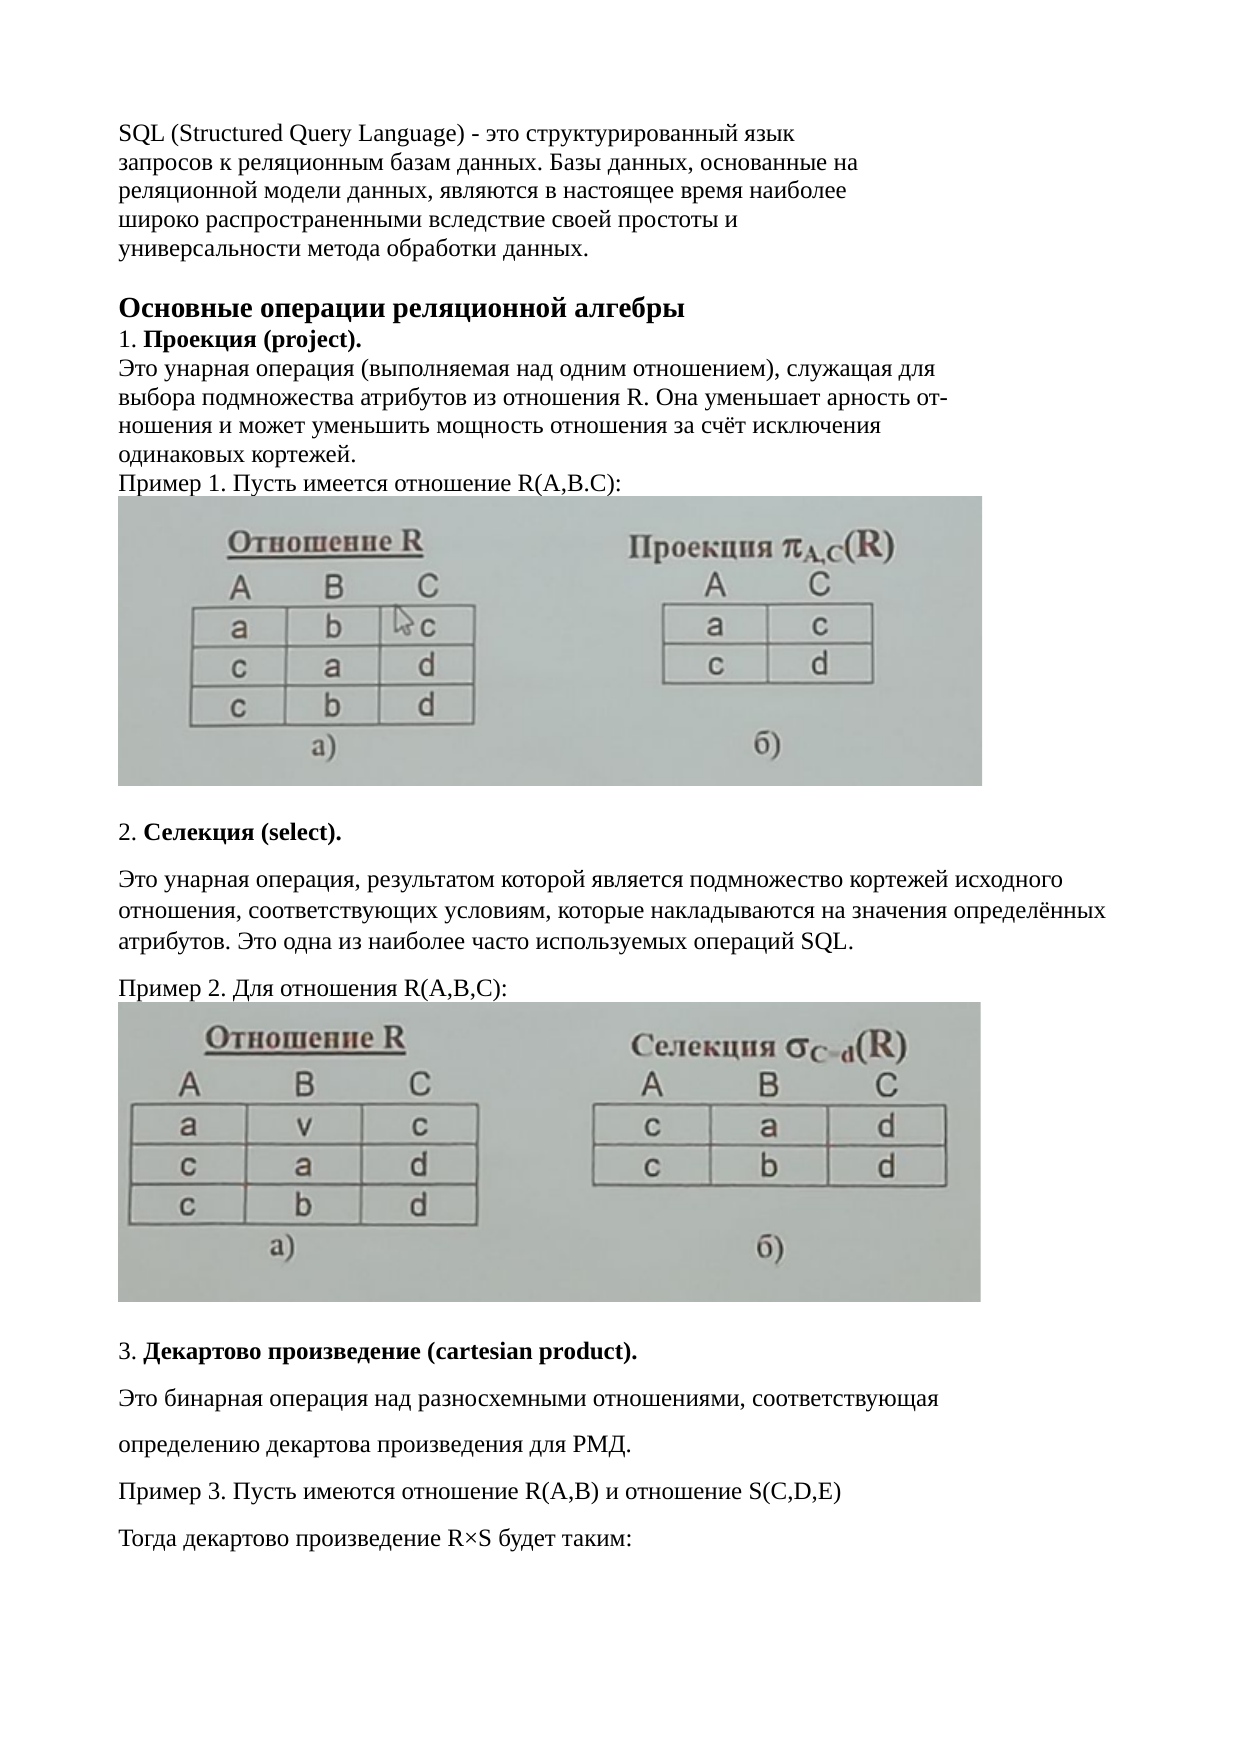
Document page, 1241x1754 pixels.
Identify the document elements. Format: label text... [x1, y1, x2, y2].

text реляционной модели данных, являются в настоящее время наиболее [118, 176, 1122, 204]
text 3. Декартово произведение (cartesian product). [118, 1333, 1122, 1364]
text ношения и может уменьшить мощность отношения за счёт исключения [118, 410, 1122, 439]
text широко распространенными вследствие своей простоты и [118, 204, 1122, 233]
text Тогда декартово произведение R×S будет таким: [118, 1521, 1122, 1552]
text SQL (Structured Query Language) - это структурированный язык [118, 118, 1122, 147]
text Это унарная операция, результатом которой является подмножество кортежей исходного отношения, соответствующих условиям, которые накладываются на значения определённых атрибутов. Это одна из наиболее часто используемых операций SQL. [118, 861, 1122, 955]
text определению декартова произведения для РМД. [118, 1427, 1122, 1458]
text Пример 2. Для отношения R(A,B,C): [118, 971, 1122, 1002]
text Основные операции реляционной алгебры [118, 291, 1122, 324]
text Это бинарная операция над разносхемными отношениями, соответствующая [118, 1380, 1122, 1411]
text выбора подмножества атрибутов из отношения R. Она уменьшает арность от- [118, 382, 1122, 410]
text 1. Проекция (project). [118, 324, 1122, 353]
text Пример 3. Пусть имеются отношение R(A,B) и отношение S(C,D,E) [118, 1474, 1122, 1505]
text Это унарная операция (выполняемая над одним отношением), служащая для [118, 353, 1122, 382]
text Пример 1. Пусть имеется отношение R(A,В.С): [118, 468, 1122, 497]
picture [118, 496, 983, 786]
text одинаковых кортежей. [118, 439, 1122, 468]
text запросов к реляционным базам данных. Базы данных, основанные на [118, 147, 1122, 176]
picture [118, 1002, 981, 1302]
text универсальности метода обработки данных. [118, 233, 1122, 262]
text 2. Селекция (select). [118, 814, 1122, 846]
